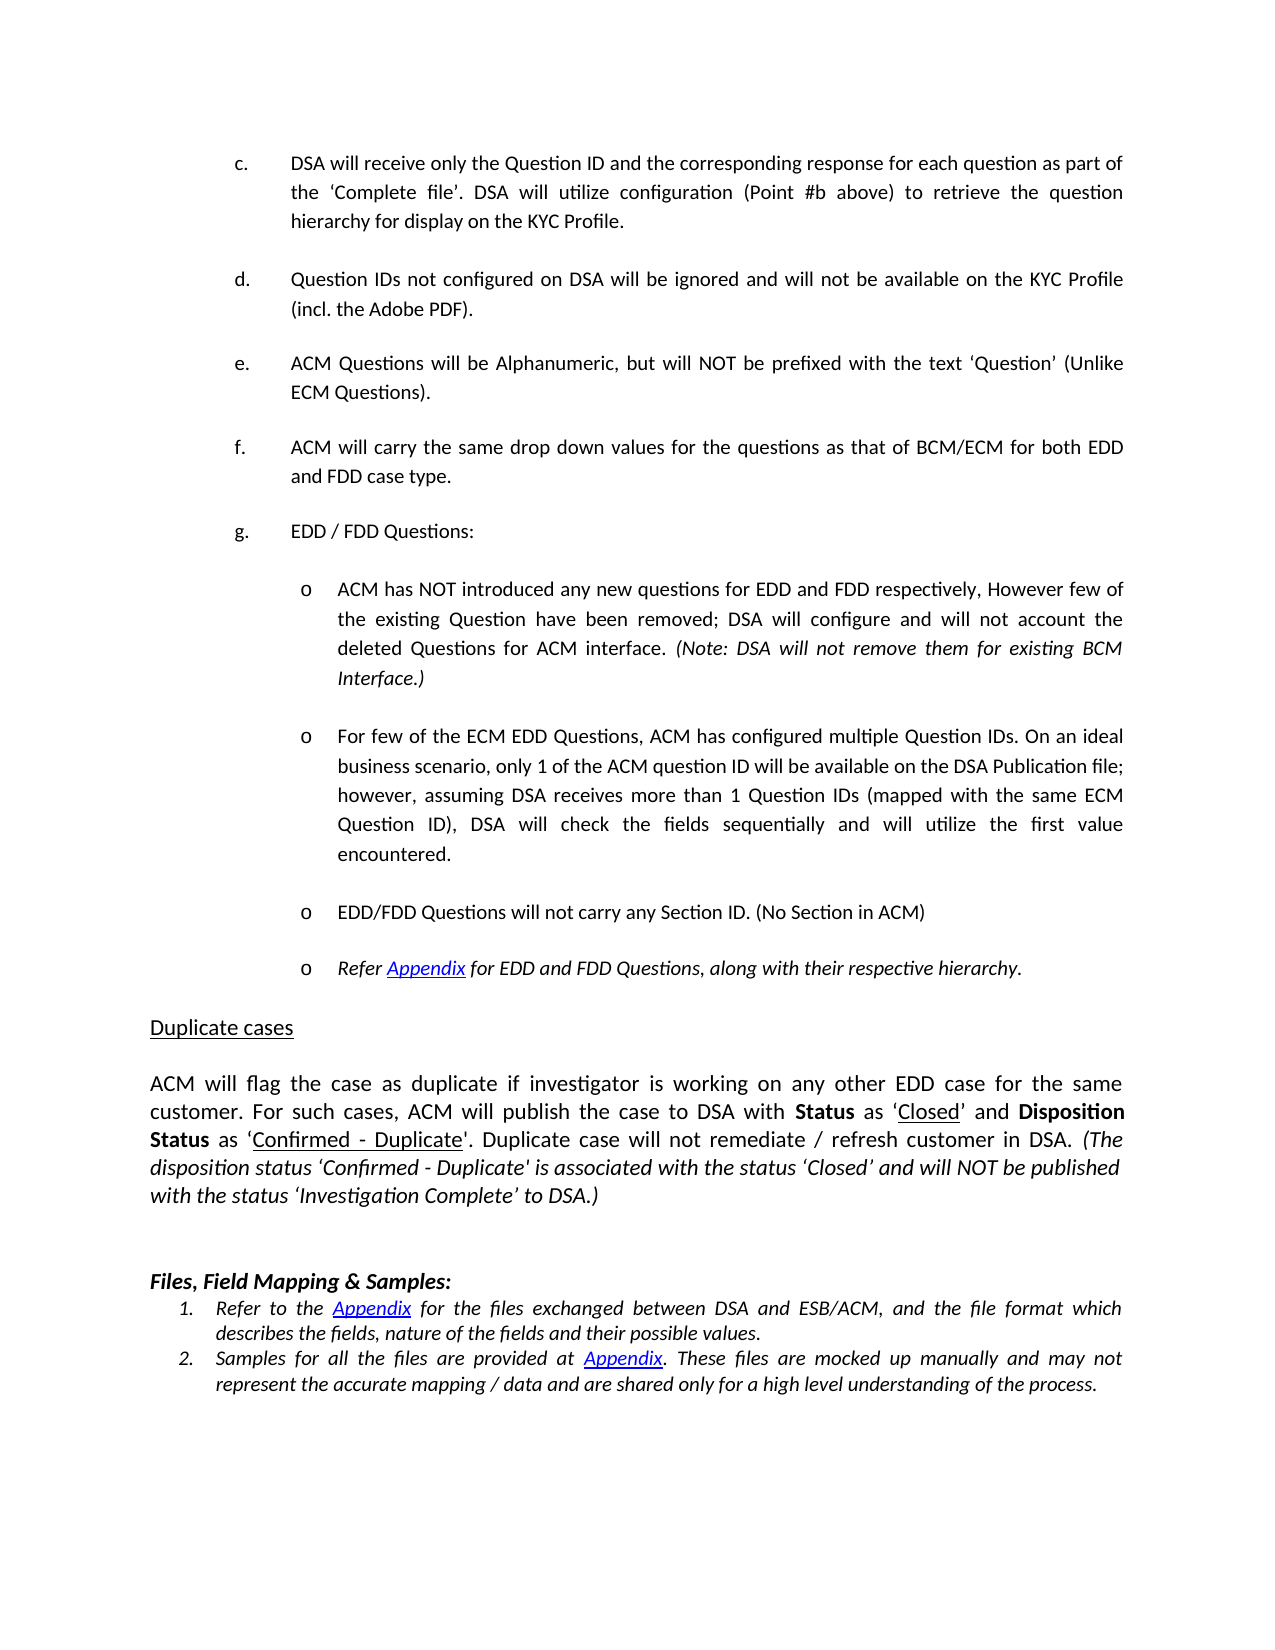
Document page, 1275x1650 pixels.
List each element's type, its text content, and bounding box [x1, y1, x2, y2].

list EDD/FDD Questions will not carry any Section ID. (No Section in ACM) [300, 899, 1125, 926]
list EDD / FDD Questions: [234, 518, 1125, 543]
text Duplicate cases [150, 1013, 1125, 1041]
list Question IDs not configured on DSA will be ignored and will not be available on the KYC Profile (incl. the Adobe PDF). [234, 267, 1125, 321]
text ACM will flag the case as duplicate if investigator is working on any other EDD case for the same customer. For such cases, ACM will publish the case to DSA with Status as ‘Closed’ and Disposition Status as ‘Confirmed - Duplicate'. Duplicate case will not remediate / refresh customer in DSA. (The disposition status ‘Confirmed - Duplicate' is associated with the status ‘Closed’ and will NOT be published with the status ‘Investigation Complete’ to DSA.) [150, 1069, 1125, 1209]
list ACM has NOT introduced any new questions for EDD and FDD respectively, However few of the existing Question have been removed; DSA will configure and will not account the deleted Questions for ACM interface. (Note: DSA will not remove them for existing BCM Interface.) [300, 576, 1125, 690]
list Samples for all the files are provided at Appendix. These files are mocked up manually and may not represent the accurate mapping / data and are shared only for a high level understanding of the process. [178, 1346, 1125, 1396]
list DSA will receive only the Question ID and the corresponding response for each question as part of the ‘Complete file’. DSA will utilize configuration (Point #b above) to retrieve the question hierarchy for display on the KYC Profile. [234, 150, 1125, 234]
list ACM will carry the same drop down values for the questions as that of BCM/ECM for both EDD and FDD case type. [234, 434, 1125, 489]
list Refer Appendix for EDD and FDD Questions, along with their respective hierarchy. [300, 955, 1125, 981]
text Files, Field Mapping & Samples: [84, 1267, 1125, 1295]
list For few of the ECM EDD Questions, ACM has configured multiple Question IDs. On an ideal business scenario, only 1 of the ACM question ID will be available on the DSA Publication file; however, assuming DSA receives more than 1 Question IDs (mapped with the same ECM Question ID), DSA will check the fields sequentially and will utilize the first value encountered. [300, 723, 1125, 866]
list ACM Questions will be Alphanumeric, but will NOT be prefixed with the text ‘Question’ (Unlike ECM Questions). [234, 350, 1125, 405]
list Refer to the Appendix for the files exchanged between DSA and ESB/ACM, and the file format which describes the fields, nature of the fields and their possible values. [178, 1295, 1125, 1346]
